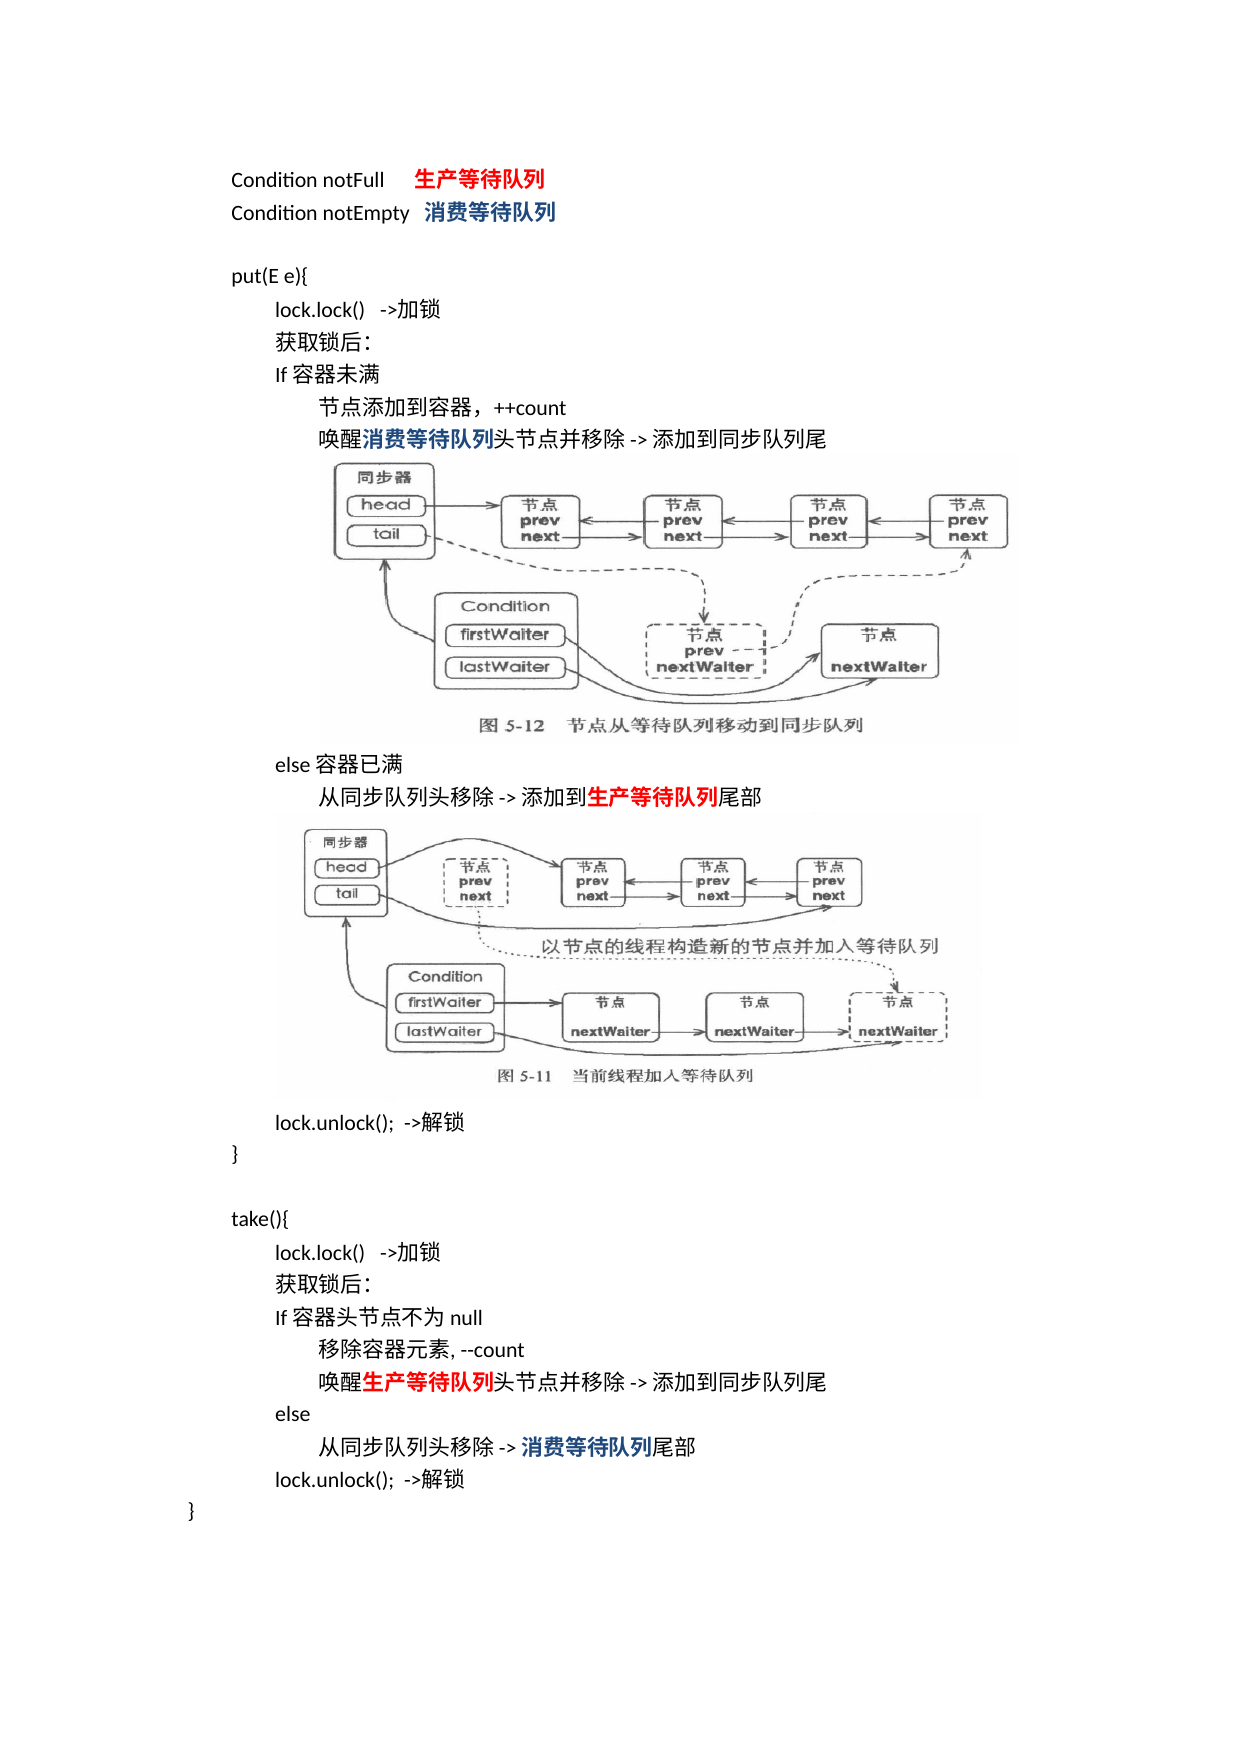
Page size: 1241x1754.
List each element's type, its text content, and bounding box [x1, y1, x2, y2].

text 从同步队列头移除 -> 添加到生产等待队列尾部 [275, 779, 1053, 812]
text put(E e){ [187, 259, 1053, 292]
text 获取锁后： [231, 1267, 1053, 1299]
text 从同步队列头移除 -> 消费等待队列尾部 [275, 1429, 1053, 1462]
text 获取锁后： [231, 324, 1053, 357]
text Condition notFull 生产等待队列 [187, 162, 1053, 194]
text Condition notEmpty 消费等待队列 [187, 194, 1053, 227]
text take(){ [187, 1202, 1053, 1234]
text 节点添加到容器，++count [275, 389, 1053, 422]
text lock.lock() ->加锁 [231, 1234, 1053, 1267]
text else [231, 1397, 1053, 1429]
text lock.unlock(); ->解锁 [231, 1104, 1053, 1137]
text 移除容器元素, --count [275, 1332, 1053, 1364]
text } [187, 1494, 1053, 1527]
picture [318, 454, 1022, 744]
text } [187, 1137, 1053, 1169]
text lock.unlock(); ->解锁 [187, 1462, 1053, 1494]
text If 容器头节点不为null [231, 1299, 1053, 1332]
text else 容器已满 [231, 747, 1053, 779]
picture [275, 812, 982, 1100]
text If 容器未满 [231, 357, 1053, 389]
text lock.lock() ->加锁 [231, 292, 1053, 324]
text 唤醒生产等待队列头节点并移除 -> 添加到同步队列尾 [275, 1364, 1053, 1397]
text 唤醒消费等待队列头节点并移除 -> 添加到同步队列尾 [275, 422, 1053, 454]
